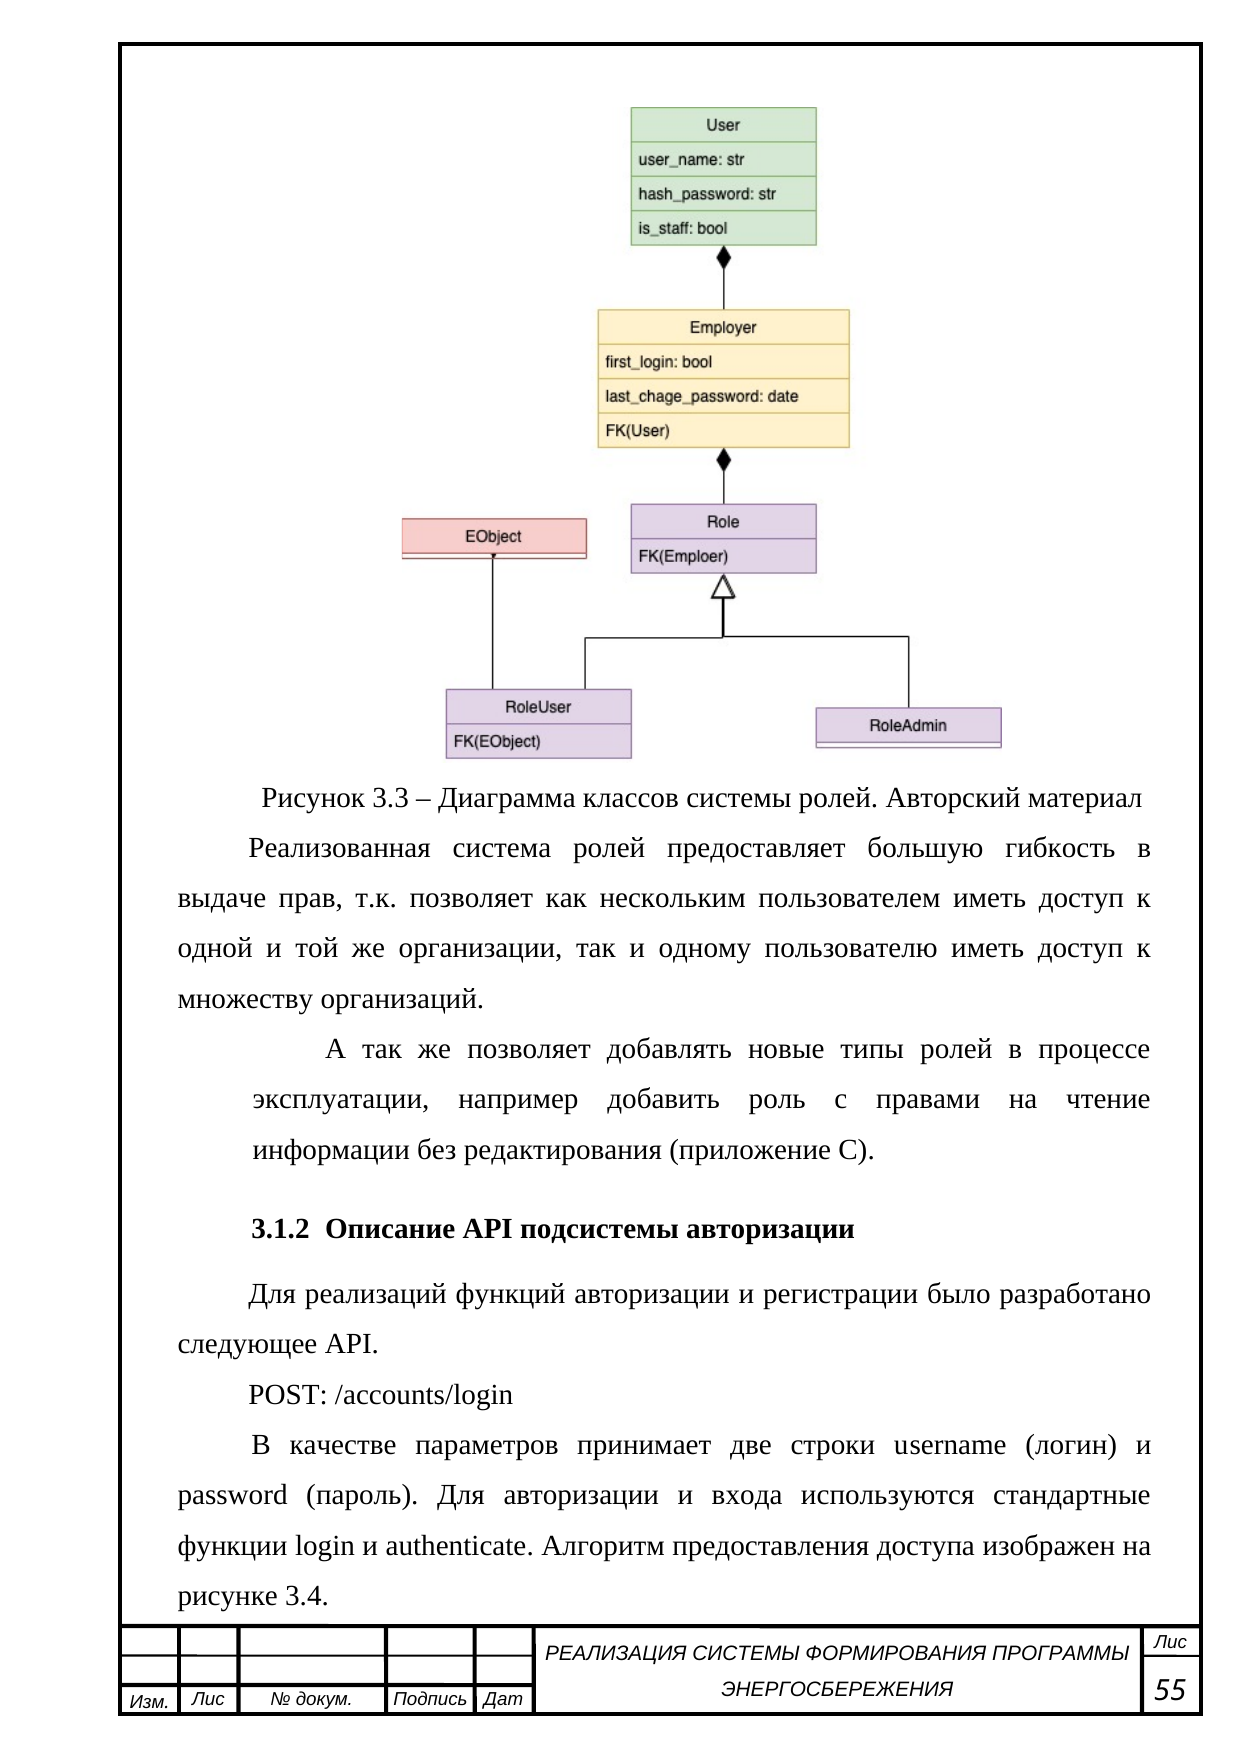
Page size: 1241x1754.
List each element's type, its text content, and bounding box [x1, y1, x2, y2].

text POST: /accounts/login [177, 1377, 1152, 1410]
subtitle Описание API подсистемы авторизации [177, 1211, 1152, 1245]
picture [401, 107, 1002, 763]
text А так же позволяет добавлять новые типы ролей в процессе эксплуатации, например добавить роль с правами на чтение информации без редактирования (приложение C). [252, 1031, 1152, 1165]
text В качестве параметров принимает две строки username (логин) и password (пароль). Для авторизации и входа используются стандартные функции login и authenticate. Алгоритм предоставления доступа изображен на рисунке 3.4. [177, 1427, 1152, 1612]
text Для реализаций функций авторизации и регистрации было разработано следующее API. [177, 1276, 1152, 1360]
text Реализованная система ролей предоставляет большую гибкость в выдаче прав, т.к. позволяет как нескольким пользователем иметь доступ к одной и той же организации, так и одному пользователю иметь доступ к множеству организаций. [177, 830, 1152, 1014]
text Рисунок 3.3 – Диаграмма классов системы ролей. Авторский материал [252, 780, 1152, 813]
